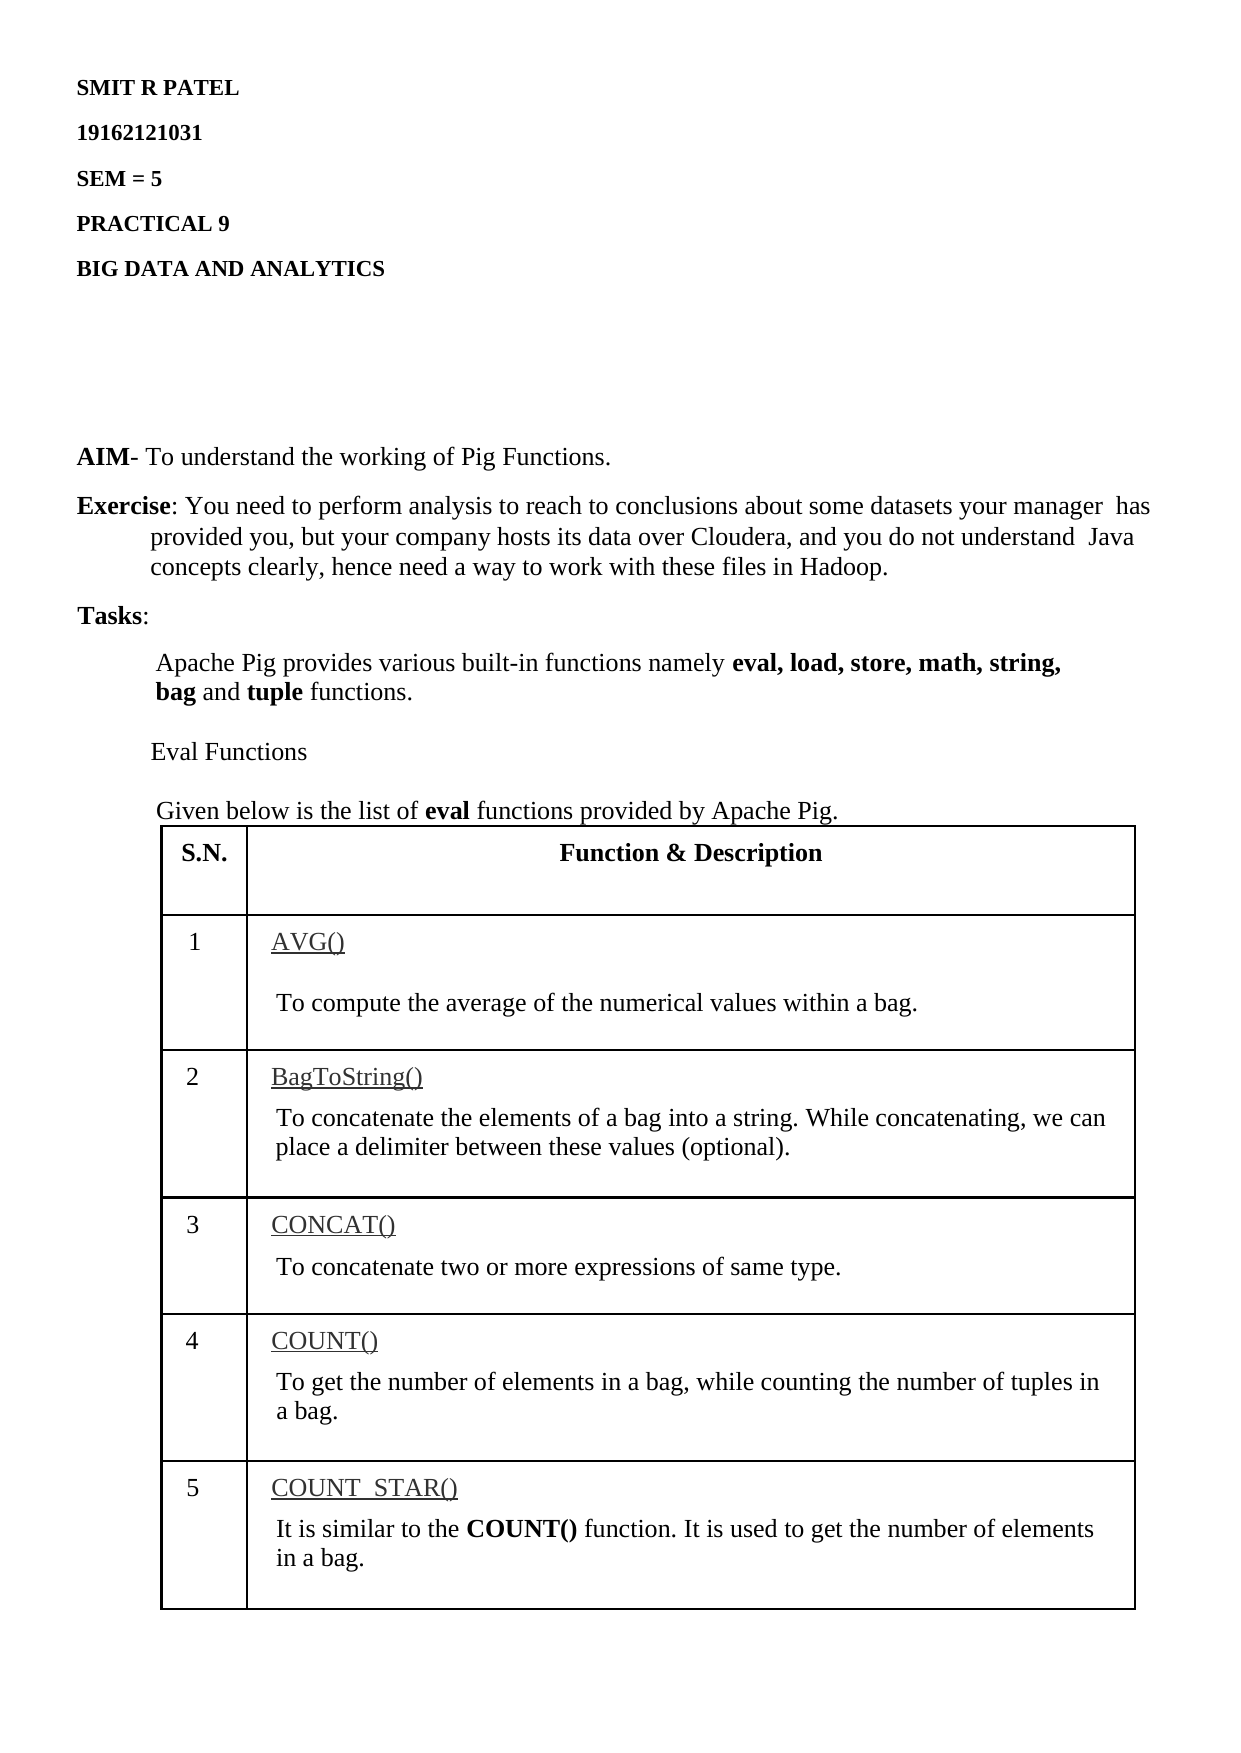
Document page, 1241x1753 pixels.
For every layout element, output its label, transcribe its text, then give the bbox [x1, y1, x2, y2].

table_header Function & Description [248, 827, 1134, 914]
table_cell 4 [163, 1315, 246, 1460]
table_cell BagToString() To concatenate the elements of a bag into a string. While concatenating, we can place a delimiter between these values (optional). [248, 1051, 1134, 1196]
table_cell 2 [163, 1051, 246, 1196]
text 19162121031 [76, 119, 1221, 146]
table_cell 5 [163, 1462, 246, 1607]
table_cell AVG() To compute the average of the numerical values within a bag. [248, 916, 1134, 1049]
table_cell COUNT_STAR() It is similar to the COUNT() function. It is used to get the number of elements in a bag. [248, 1462, 1134, 1607]
table_cell CONCAT() To concatenate two or more expressions of same type. [248, 1199, 1134, 1312]
text AIM- To understand the working of Pig Functions. [76, 441, 1221, 471]
table_cell COUNT() To get the number of elements in a bag, while counting the number of tuples in a bag. [248, 1315, 1134, 1460]
text SEM = 5 [76, 164, 1221, 191]
text Apache Pig provides various built-in functions namely eval, load, store, math, string, bag and tuple functions. [155, 649, 1093, 706]
text Exercise: You need to perform analysis to reach to conclusions about some datasets your manager has provided you, but your company hosts its data over Cloudera, and you do not understand Java concepts clearly, hence need a way to work with these files in Hadoop. [77, 490, 1163, 581]
text SMIT R PATEL [76, 74, 1221, 100]
text PRACTICAL 9 [76, 210, 1221, 236]
text Tasks: [77, 600, 1221, 630]
table_cell 1 [163, 916, 246, 1049]
table_cell 3 [163, 1199, 246, 1312]
text Eval Functions [150, 736, 1221, 766]
table_header S.N. [163, 827, 246, 914]
text Given below is the list of eval functions provided by Apache Pig. [156, 795, 1221, 825]
text BIG DATA AND ANALYTICS [76, 255, 1221, 282]
